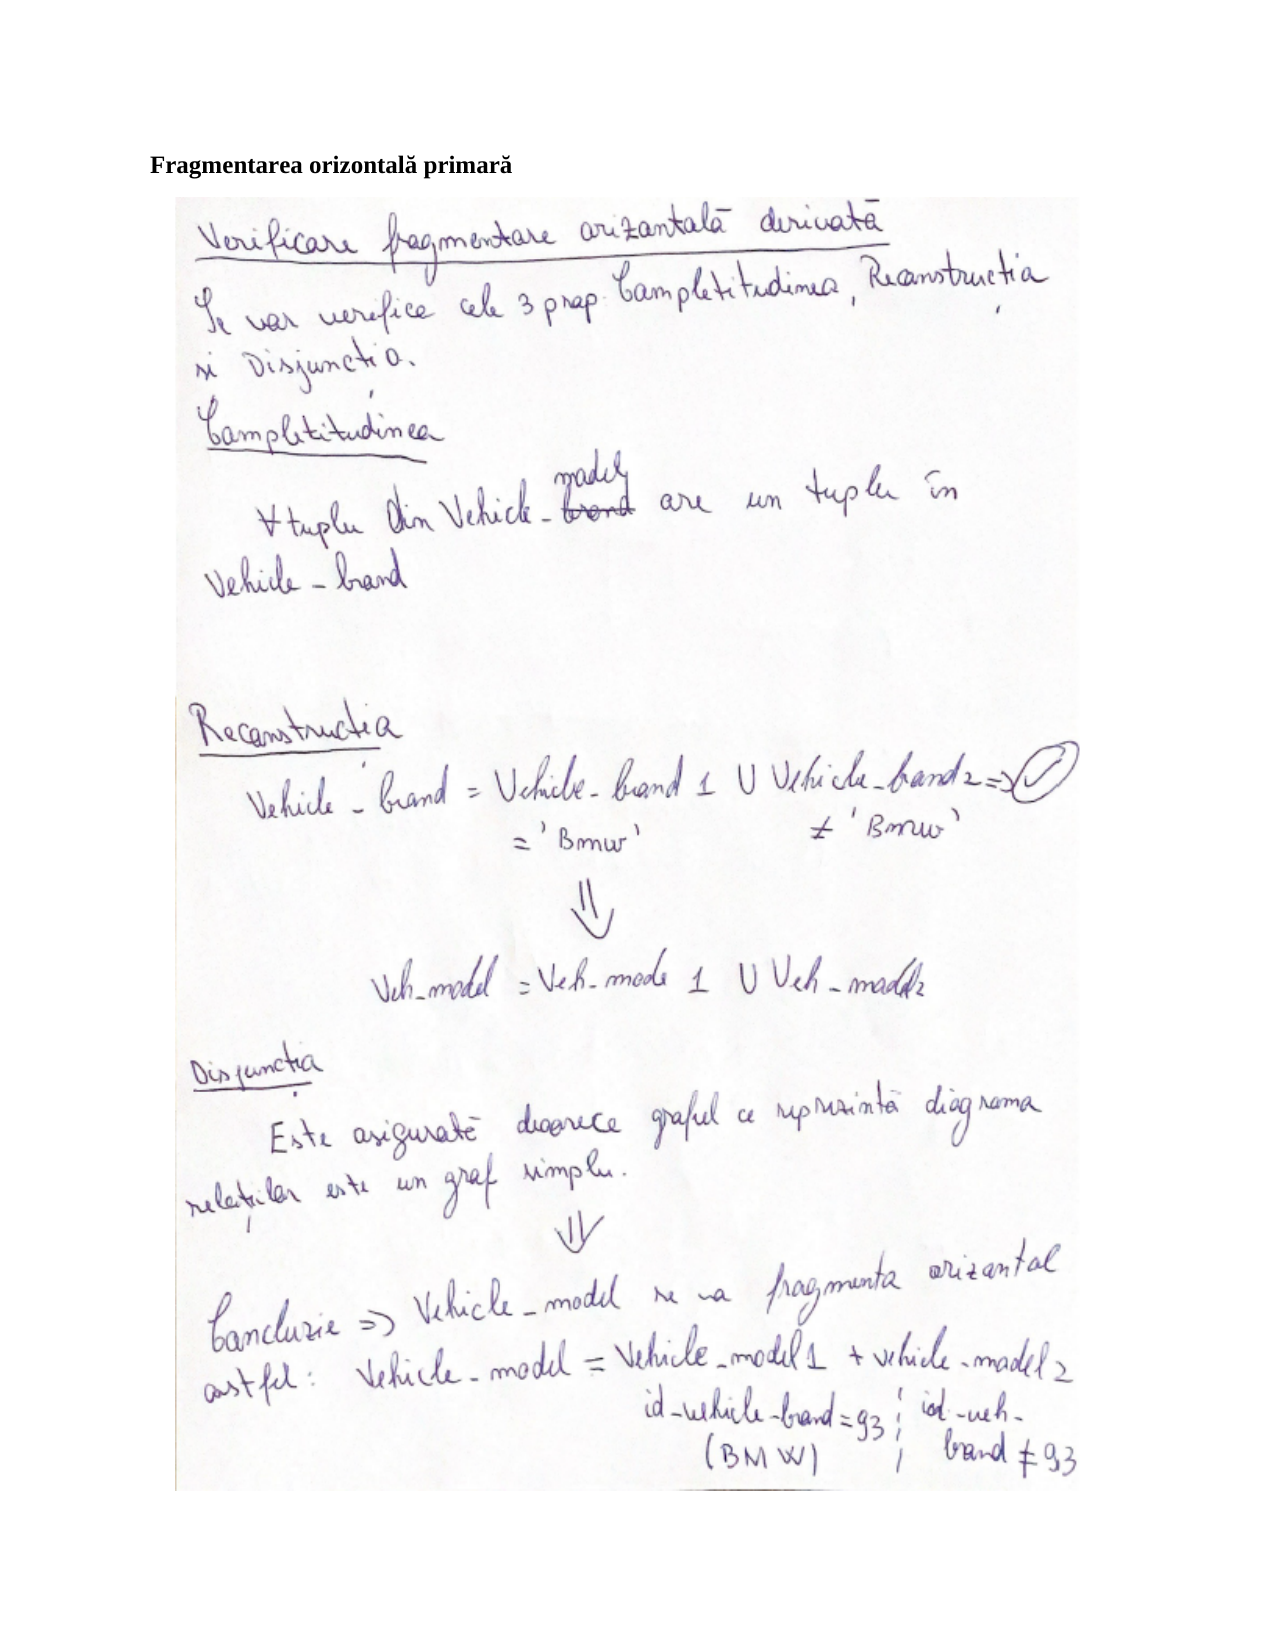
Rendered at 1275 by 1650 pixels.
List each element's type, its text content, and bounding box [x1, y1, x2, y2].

text Fragmentarea orizontală primară [150, 150, 1125, 179]
picture [175, 197, 1100, 1491]
